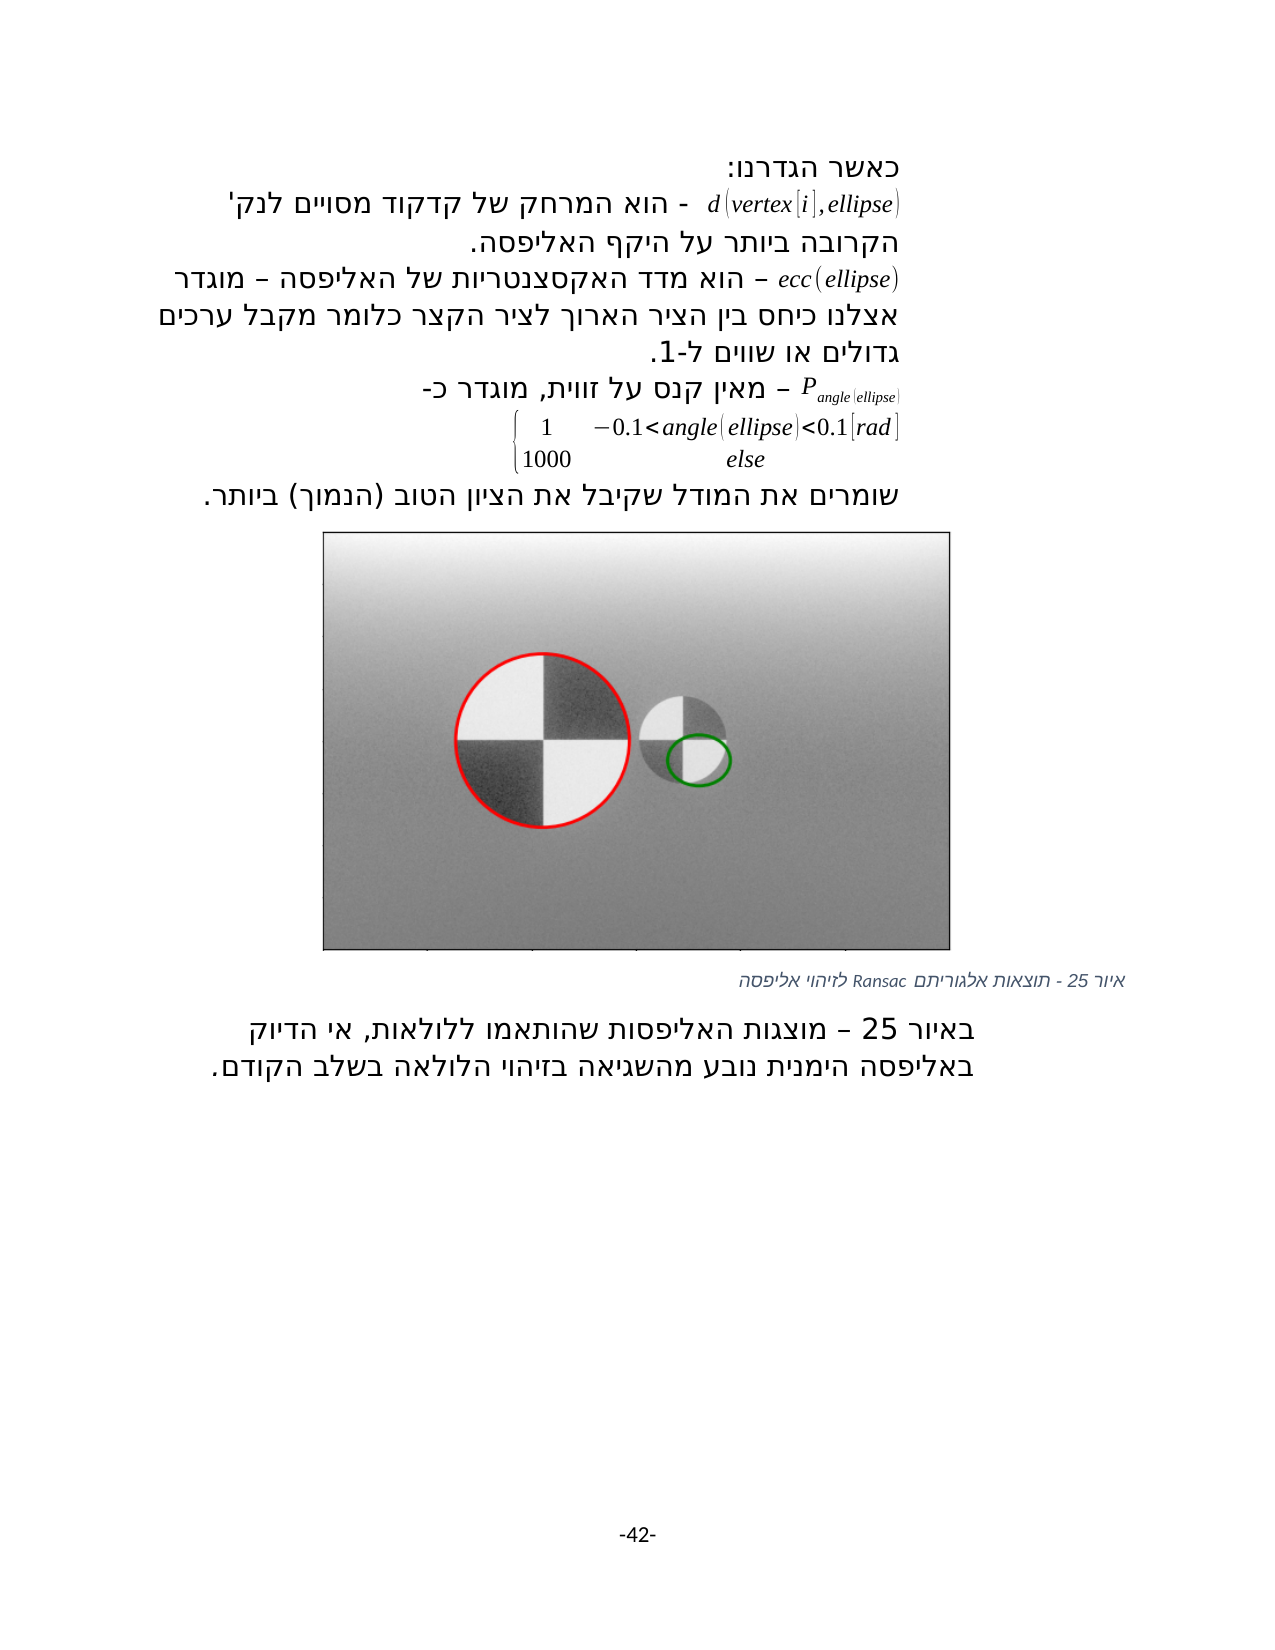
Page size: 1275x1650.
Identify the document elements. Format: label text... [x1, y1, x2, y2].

picture [322, 531, 953, 951]
list – מאין קנס על זווית, מוגדר כ- [150, 372, 900, 476]
list – הוא מדד האקסצנטריות של האליפסה – מוגדר אצלנו כיחס בין הציר הארוך לציר הקצר כלומר מקבל ערכים גדולים או שווים ל-1. [150, 262, 900, 369]
list כאשר הגדרנו: [150, 150, 900, 184]
list באיור 25 – מוצגות האליפסות שהותאמו ללולאות, אי הדיוק באליפסה הימנית נובע מהשגיאה בזיהוי הלולאה בשלב הקודם. [150, 1013, 975, 1083]
list שומרים את המודל שקיבל את הציון הטוב (הנמוך) ביותר. [150, 478, 900, 512]
text איור 25 - תוצאות אלגוריתם Ransac לזיהוי אליפסה [150, 969, 1125, 992]
list - הוא המרחק של קדקוד מסויים לנק' הקרובה ביותר על היקף האליפסה. [150, 187, 900, 259]
